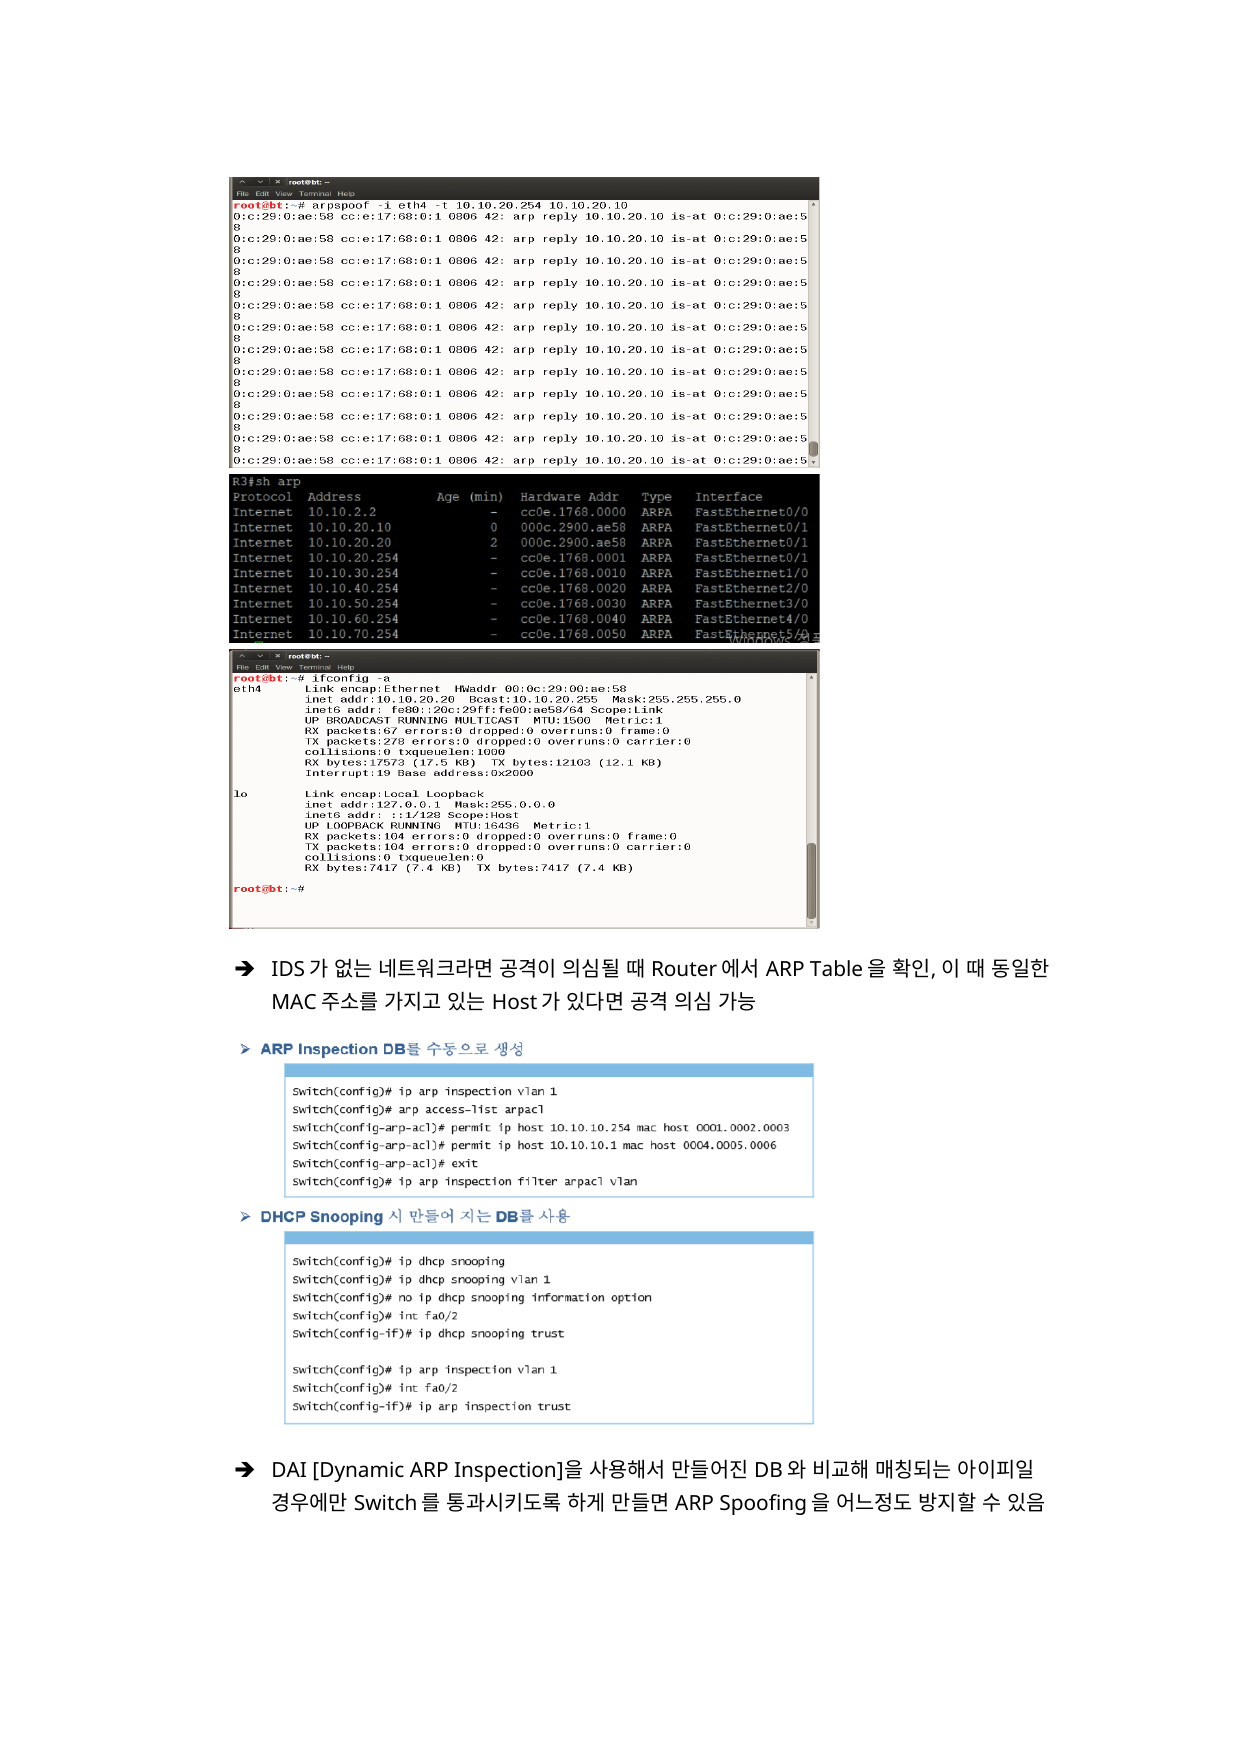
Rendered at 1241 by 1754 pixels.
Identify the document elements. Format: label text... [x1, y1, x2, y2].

picture [229, 649, 820, 929]
picture [229, 177, 820, 468]
picture [229, 474, 820, 643]
list IDS가 없는 네트워크라면 공격이 의심될 때 Router에서 ARP Table을 확인, 이 때 동일한 MAC주소를 가지고 있는 Host가 있다면 공격 의심 가능 [234, 952, 1090, 1016]
list DAI [Dynamic ARP Inspection]을 사용해서 만들어진 DB와 비교해 매칭되는 아이피일 경우에만 Switch를 통과시키도록 하게 만들면 ARP Spoofing을 어느정도 방지할 수 있음 [234, 1454, 1090, 1517]
picture [233, 1034, 825, 1430]
